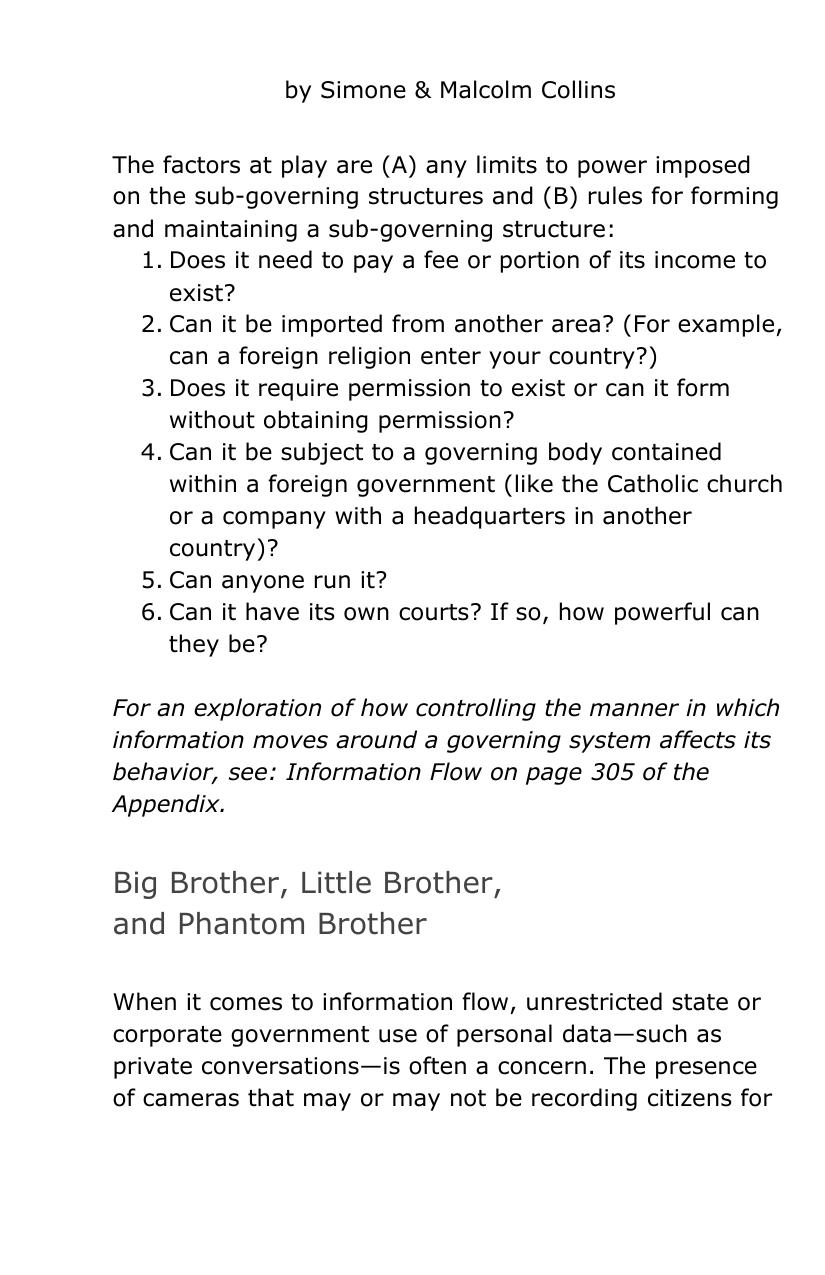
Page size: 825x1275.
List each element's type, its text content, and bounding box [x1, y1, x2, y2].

list Can it be subject to a governing body contained within a foreign government (like the Catholic church or a company with a headquarters in another country)? [141, 438, 787, 562]
text For an exploration of how controlling the manner in which information moves around a governing system affects its behavior, see: Information Flow on page 308 of the Appendix. [112, 694, 787, 817]
list Can it be imported from another area? (For example, can a foreign religion enter your country?) [141, 310, 787, 370]
list Does it require permission to exist or can it form without obtaining permission? [141, 374, 787, 434]
subtitle Big Brother, Little Brother, and Phantom Brother [112, 864, 787, 940]
list Can it have its own courts? If so, how powerful can they be? [141, 598, 787, 657]
list Can anyone run it? [141, 566, 787, 593]
list Does it need to pay a fee or portion of its income to exist? [141, 246, 787, 306]
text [112, 988, 787, 1112]
text The factors at play are (A) any limits to power imposed on the sub-governing structures and (B) rules for forming and maintaining a sub-governing structure: [112, 150, 787, 242]
